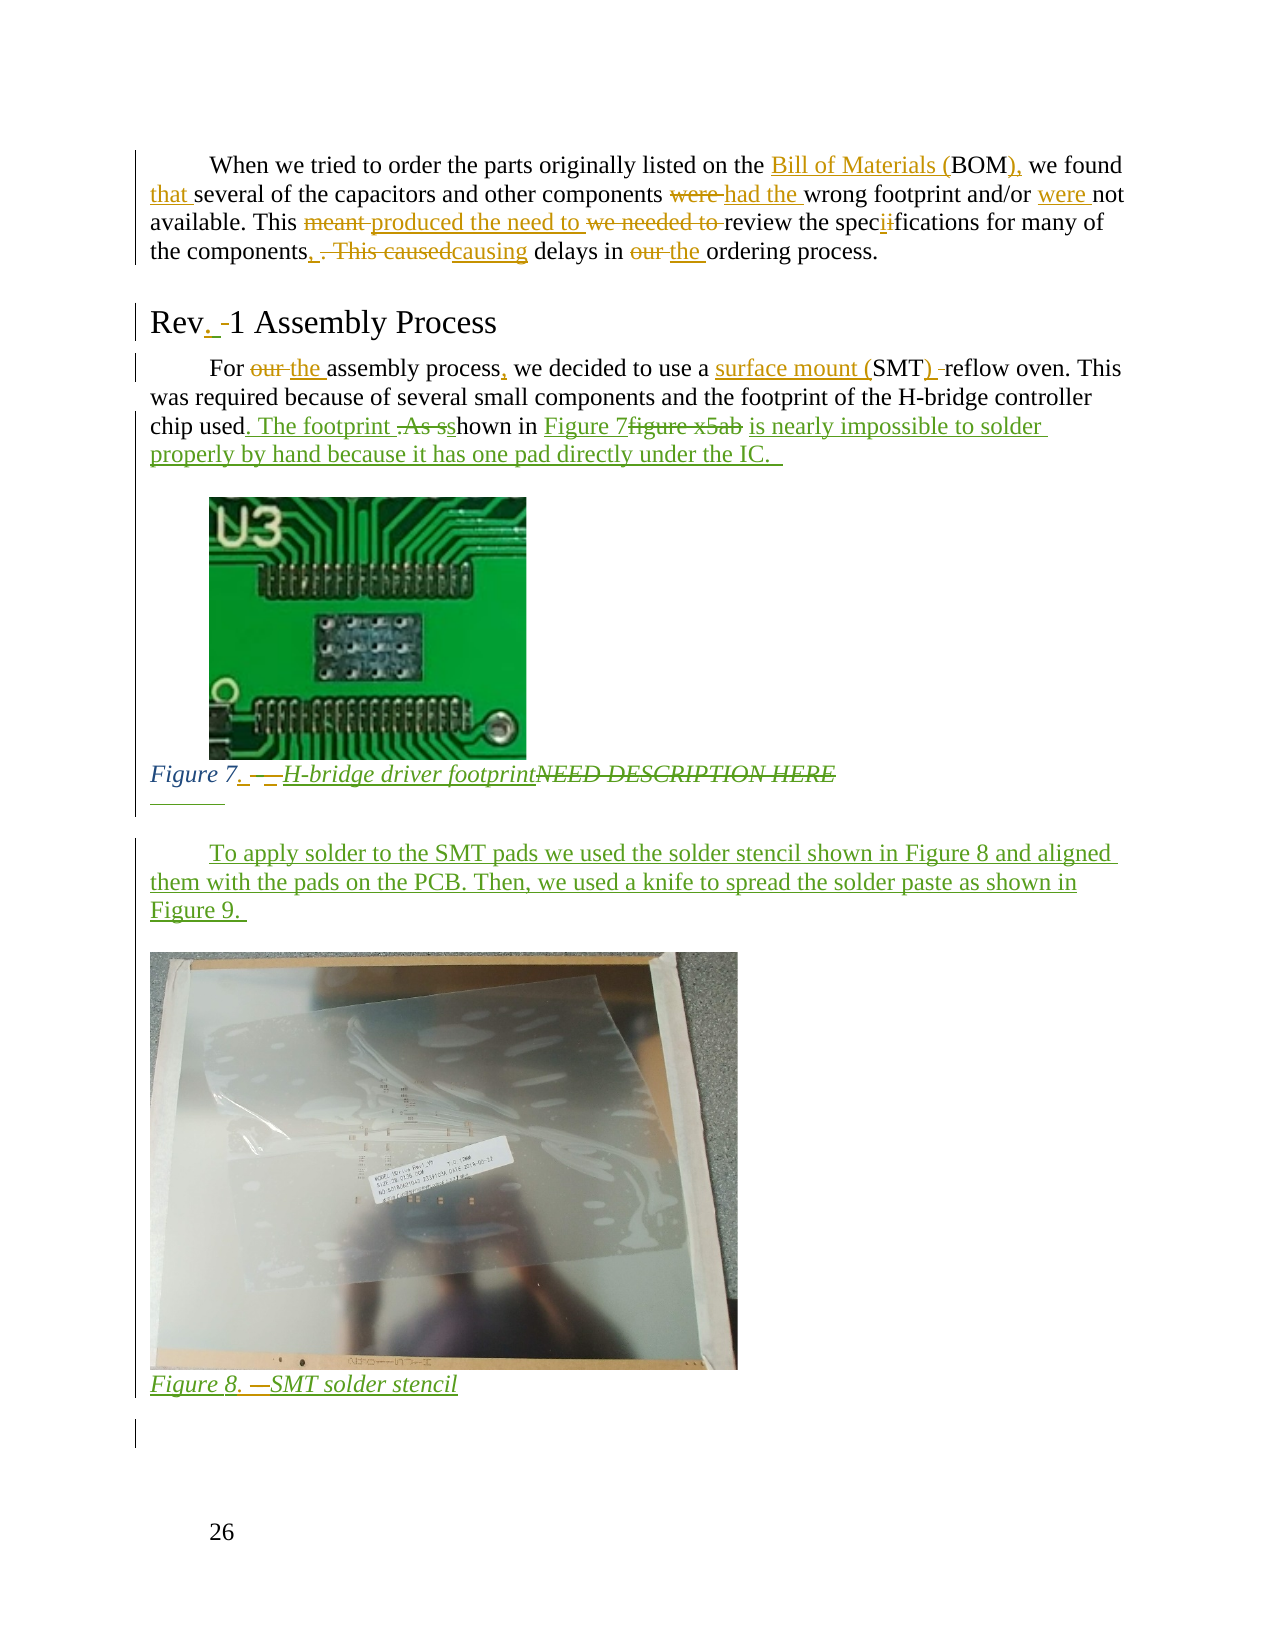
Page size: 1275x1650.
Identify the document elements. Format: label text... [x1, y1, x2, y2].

text For assembly process we decided to use a SMTreflow oven. This was required because of several small components and the footprint of the H-bridge controller chip usedhown in [150, 353, 1125, 468]
picture [209, 497, 527, 760]
subtitle Rev1 Assembly Process [150, 302, 1125, 341]
picture [150, 952, 738, 1370]
text Figure 7 [150, 759, 1125, 788]
text When we tried to order the parts originally listed on the BOM we found several of the capacitors and other components wrong footprint and/or not available. This review the specfications for many of the components delays in ordering process. [150, 150, 1125, 265]
